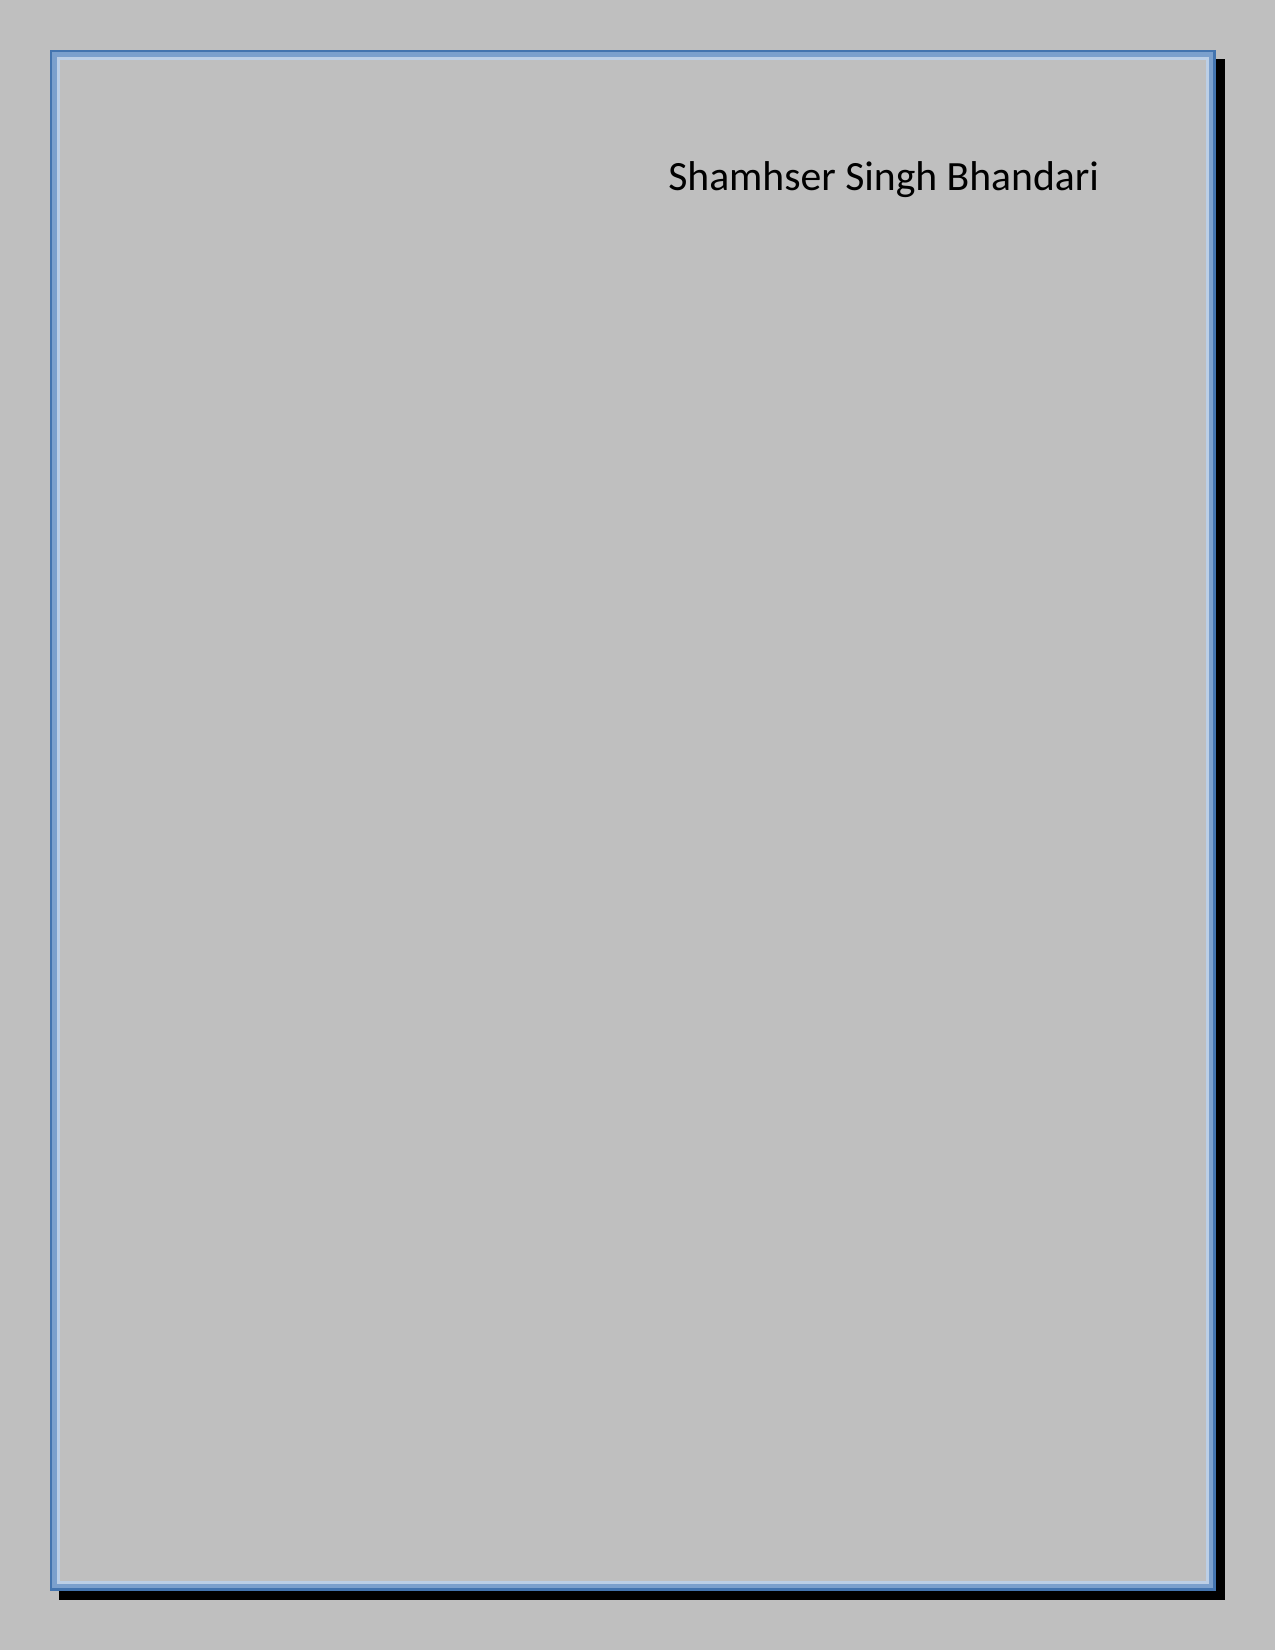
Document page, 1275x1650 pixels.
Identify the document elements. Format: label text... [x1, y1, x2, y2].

text Shamhser Singh Bhandari [150, 150, 1116, 201]
